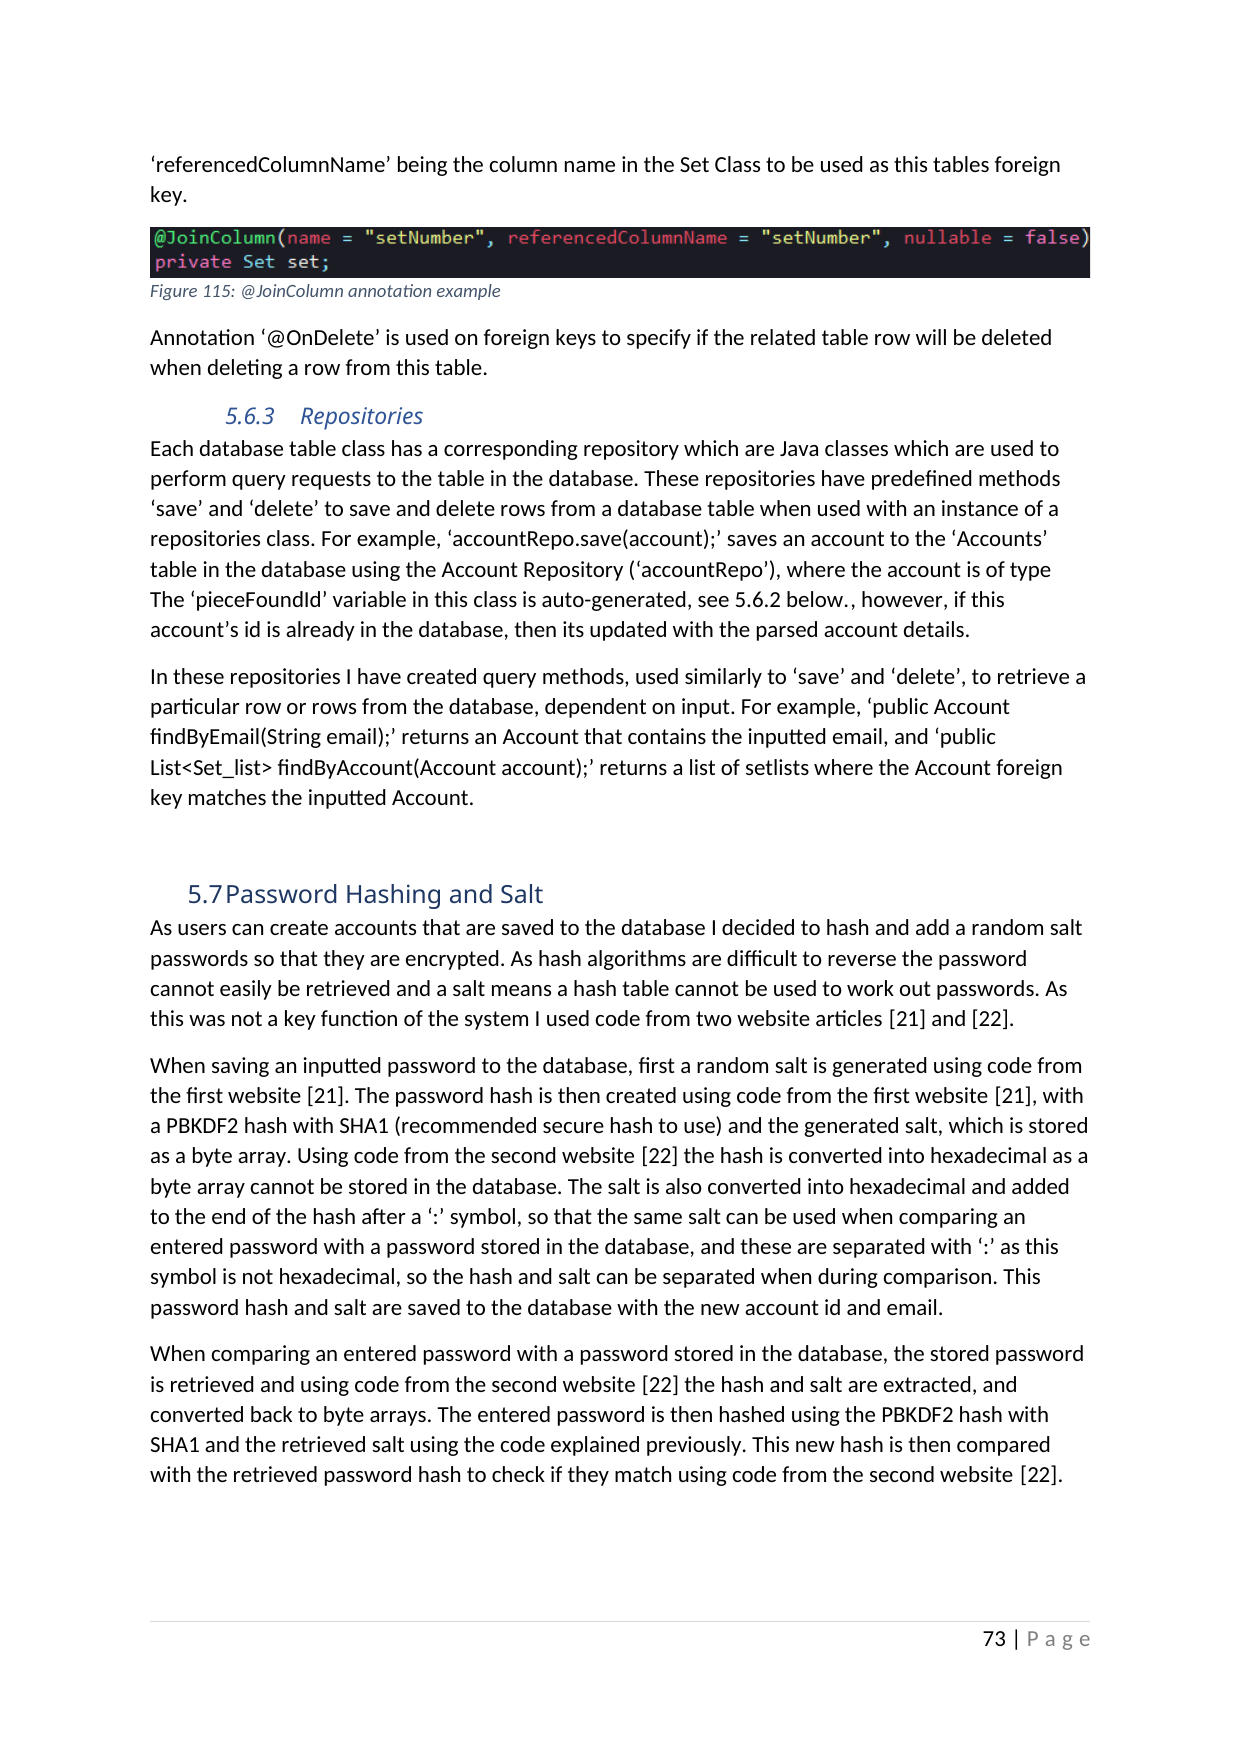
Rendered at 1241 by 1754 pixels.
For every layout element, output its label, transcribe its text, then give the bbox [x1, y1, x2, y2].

text As users can create accounts that are saved to the database I decided to hash and add a random salt passwords so that they are encrypted. As hash algorithms are difficult to reverse the password cannot easily be retrieved and a salt means a hash table cannot be used to work out passwords. As this was not a key function of the system I used code from two website articles [21] and [22]. [150, 913, 1090, 1032]
text When comparing an entered password with a password stored in the database, the stored password is retrieved and using code from the second website [22] the hash and salt are extracted, and converted back to byte arrays. The entered password is then hashed using the PBKDF2 hash with SHA1 and the retrieved salt using the code explained previously. This new hash is then compared with the retrieved password hash to check if they match using code from the second website [22]. [150, 1339, 1090, 1488]
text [150, 150, 1090, 208]
text When saving an inputted password to the database, first a random salt is generated using code from the first website [21]. The password hash is then created using code from the first website [21], with a PBKDF2 hash with SHA1 (recommended secure hash to use) and the generated salt, which is stored as a byte array. Using code from the second website [22] the hash is converted into hexadecimal as a byte array cannot be stored in the database. The salt is also converted into hexadecimal and added to the end of the hash after a ‘:’ symbol, so that the same salt can be used when comparing an entered password with a password stored in the database, and these are separated with ‘:’ as this symbol is not hexadecimal, so the hash and salt can be separated when during comparison. This password hash and salt are saved to the database with the new account id and email. [150, 1051, 1090, 1321]
text Each database table class has a corresponding repository which are Java classes which are used to perform query requests to the table in the database. These repositories have predefined methods ‘save’ and ‘delete’ to save and delete rows from a database table when used with an instance of a repositories class. For example, ‘accountRepo.save(account);’ saves an account to the ‘Accounts’ table in the database using the Account Repository (‘accountRepo’), where the account is of type Account Class, however, if this account’s id is already in the database, then its updated with the parsed account details. [150, 434, 1090, 643]
subtitle Repositories [225, 400, 1090, 431]
text In these repositories I have created query methods, used similarly to ‘save’ and ‘delete’, to retrieve a particular row or rows from the database, dependent on input. For example, ‘public Account findByEmail(String email);’ returns an Account that contains the inputted email, and ‘public List<Set_list> findByAccount(Account account);’ returns a list of setlists where the Account foreign key matches the inputted Account. [150, 662, 1090, 811]
text Annotation ‘@OnDelete’ is used on foreign keys to specify if the related table row will be deleted when deleting a row from this table. [150, 323, 1090, 381]
subtitle Password Hashing and Salt [187, 877, 1090, 911]
picture [150, 227, 1091, 278]
